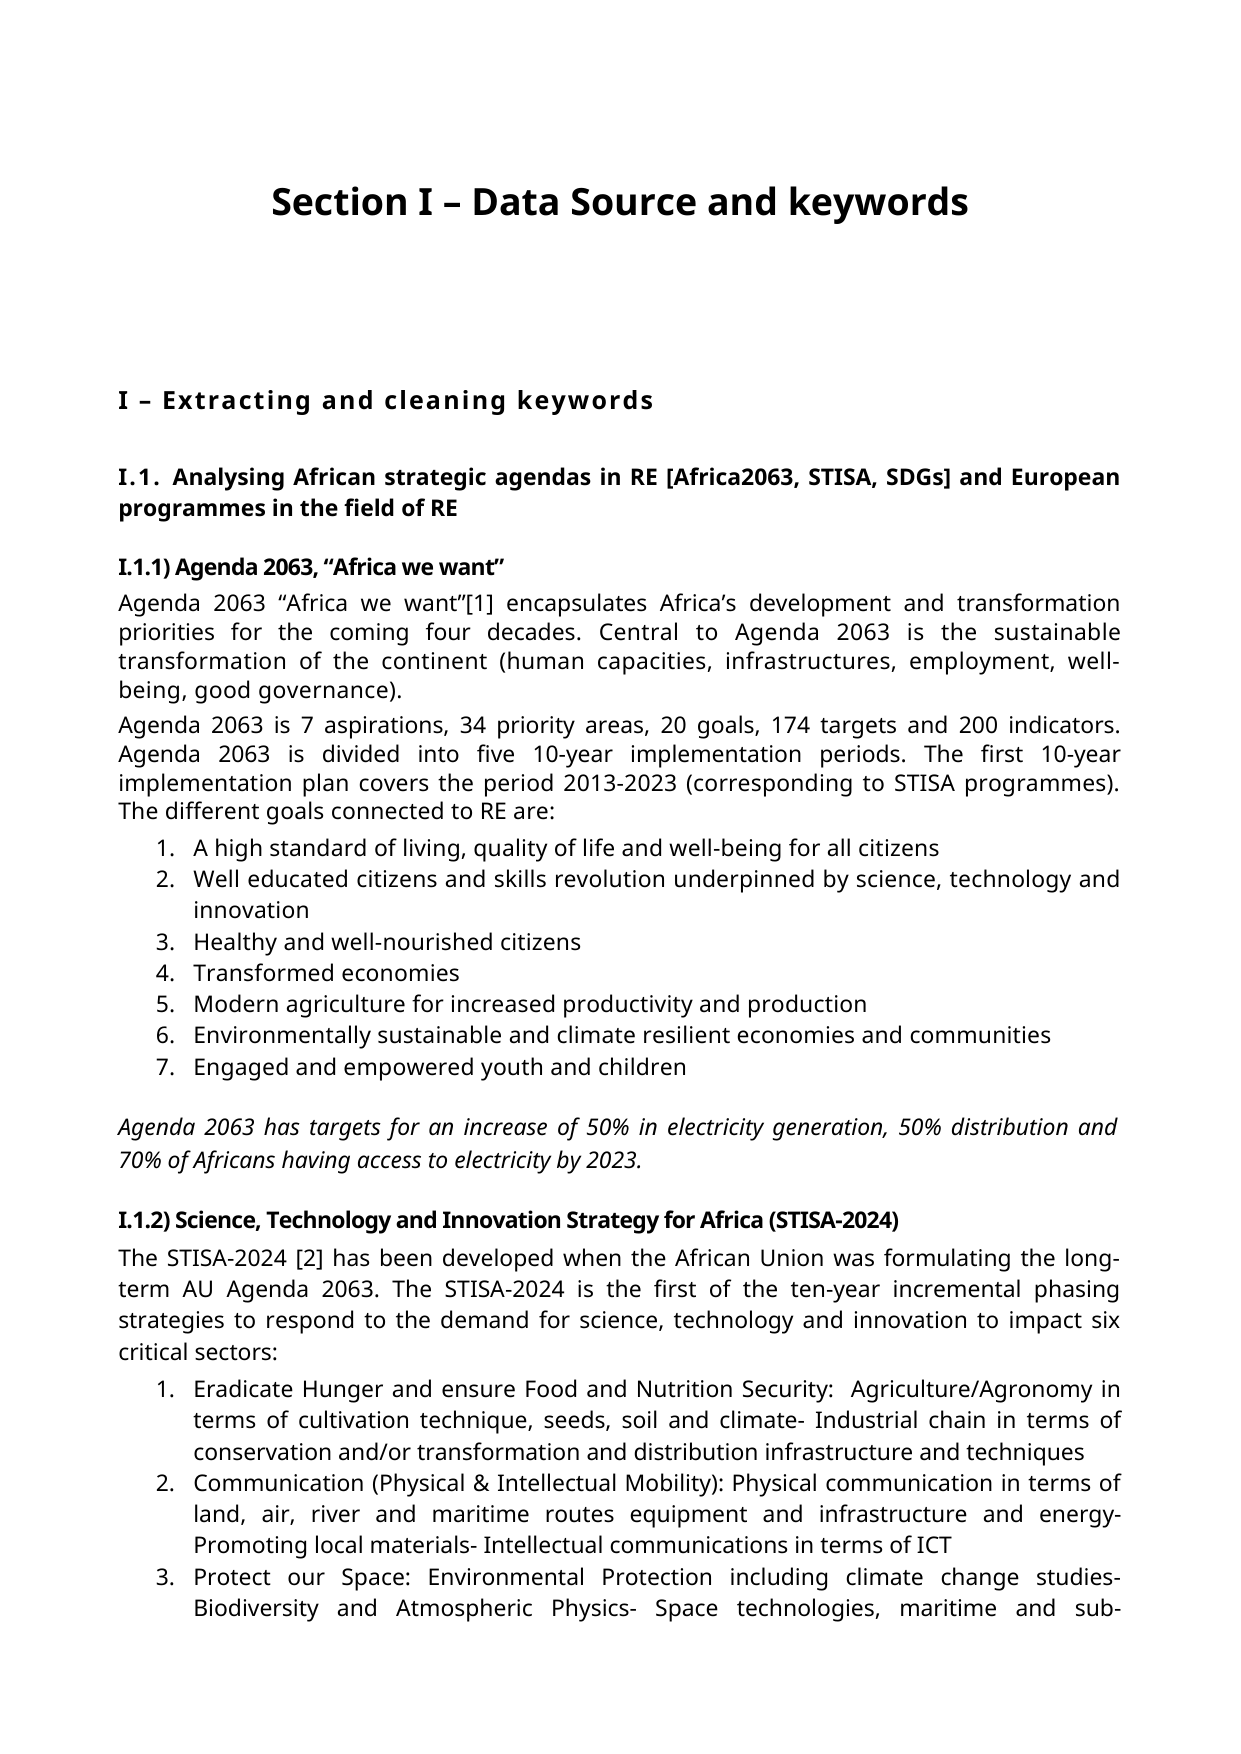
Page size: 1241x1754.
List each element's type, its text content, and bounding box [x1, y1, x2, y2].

list Well educated citizens and skills revolution underpinned by science, technology and innovation [156, 863, 1122, 926]
text I.1. Analysing African strategic agendas in RE [Africa2063, STISA, SDGs] and European programmes in the field of RE [118, 461, 1122, 523]
text I.1.1) Agenda 2063, “Africa we want” [118, 550, 1122, 582]
text I – Extracting and cleaning keywords [118, 383, 1122, 417]
text Section I – Data Source and keywords [118, 124, 1122, 226]
list Modern agriculture for increased productivity and production [156, 988, 1122, 1019]
list Eradicate Hunger and ensure Food and Nutrition Security: Agriculture/Agronomy in terms of cultivation technique, seeds, soil and climate- Industrial chain in terms of conservation and/or transformation and distribution infrastructure and techniques [156, 1373, 1122, 1467]
list A high standard of living, quality of life and well-being for all citizens [156, 832, 1122, 863]
text Agenda 2063 “Africa we want”[1] encapsulates Africa’s development and transformation priorities for the coming four decades. Central to Agenda 2063 is the sustainable transformation of the continent (human capacities, infrastructures, employment, well-being, good governance). [118, 588, 1122, 704]
text I.1.2) Science, Technology and Innovation Strategy for Africa (STISA-2024) [118, 1202, 1122, 1235]
text The STISA-2024 [2] has been developed when the African Union was formulating the long-term AU Agenda 2063. The STISA-2024 is the first of the ten-year incremental phasing strategies to respond to the demand for science, technology and innovation to impact six critical sectors: [118, 1242, 1122, 1367]
list Communication (Physical & Intellectual Mobility): Physical communication in terms of land, air, river and maritime routes equipment and infrastructure and energy- Promoting local materials- Intellectual communications in terms of ICT [156, 1467, 1122, 1560]
list Engaged and empowered youth and children [156, 1051, 1122, 1082]
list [156, 1560, 1122, 1623]
list Transformed economies [156, 957, 1122, 988]
list Healthy and well-nourished citizens [156, 926, 1122, 957]
list Environmentally sustainable and climate resilient economies and communities [156, 1019, 1122, 1051]
text Agenda 2063 is 7 aspirations, 34 priority areas, 20 goals, 174 targets and 200 indicators. Agenda 2063 is divided into five 10-year implementation periods. The first 10-year implementation plan covers the period 2013-2023 (corresponding to STISA programmes). The different goals connected to RE are: [118, 710, 1122, 826]
text Agenda 2063 has targets for an increase of 50% in electricity generation, 50% distribution and 70% of Africans having access to electricity by 2023. [118, 1109, 1122, 1175]
